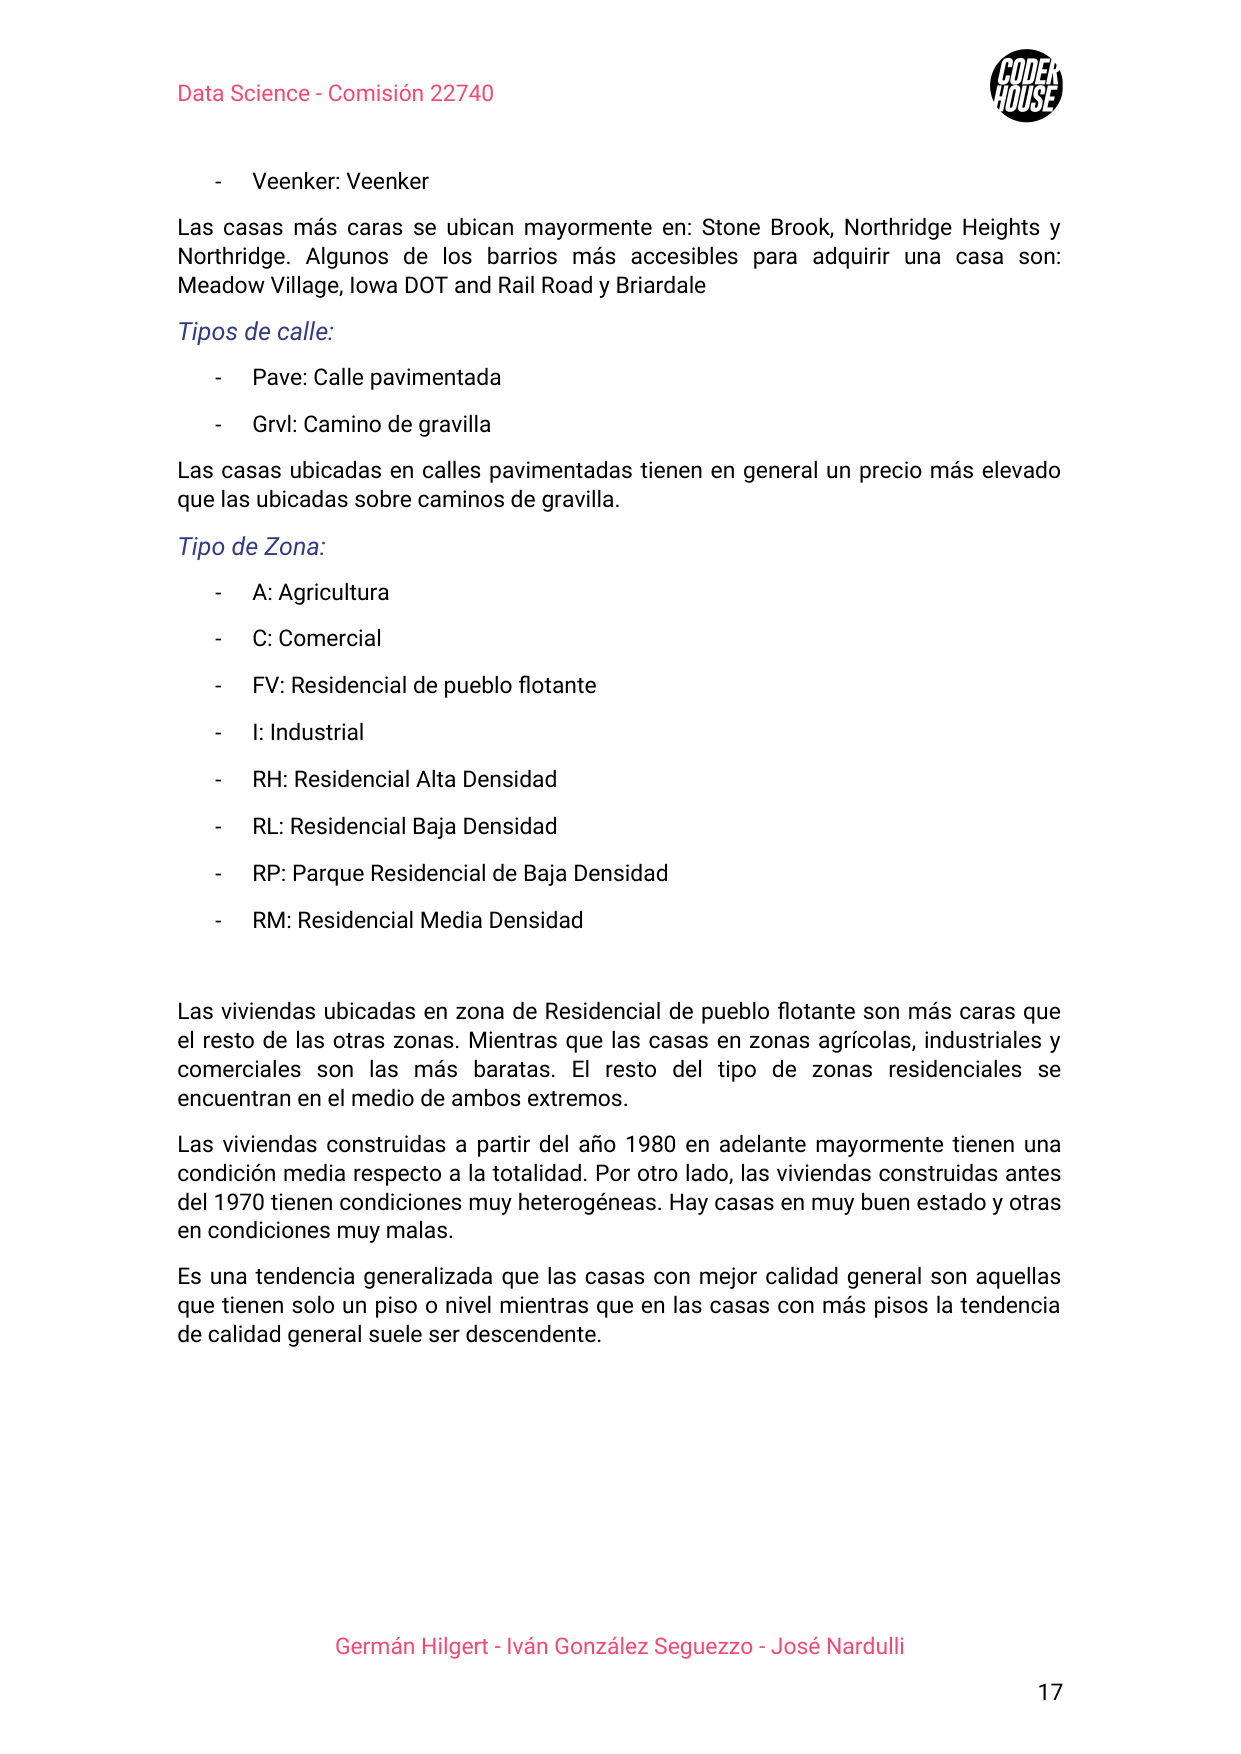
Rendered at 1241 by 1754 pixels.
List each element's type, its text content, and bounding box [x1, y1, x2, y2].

list FV: Residencial de pueblo flotante [214, 671, 1063, 699]
list Pave: Calle pavimentada [214, 363, 1063, 391]
list I: Industrial [214, 718, 1063, 746]
list RL: Residencial Baja Densidad [214, 812, 1063, 840]
list C: Comercial [214, 624, 1063, 653]
list RM: Residencial Media Densidad [214, 906, 1063, 934]
picture [989, 48, 1063, 123]
text Es una tendencia generalizada que las casas con mejor calidad general son aquellas que tienen solo un piso o nivel mientras que en las casas con más pisos la tendencia de calidad general suele ser descendente. [177, 1263, 1063, 1348]
list RP: Parque Residencial de Baja Densidad [214, 859, 1063, 887]
text Las viviendas construidas a partir del año 1980 en adelante mayormente tienen una condición media respecto a la totalidad. Por otro lado, las viviendas construidas antes del 1970 tienen condiciones muy heterogéneas. Hay casas en muy buen estado y otras en condiciones muy malas. [177, 1131, 1063, 1244]
list RH: Residencial Alta Densidad [214, 765, 1063, 793]
text Las viviendas ubicadas en zona de Residencial de pueblo flotante son más caras que el resto de las otras zonas. Mientras que las casas en zonas agrícolas, industriales y comerciales son las más baratas. El resto del tipo de zonas residenciales se encuentran en el medio de ambos extremos. [177, 998, 1063, 1112]
list Veenker: Veenker [214, 167, 1063, 195]
text Las casas más caras se ubican mayormente en: Stone Brook, Northridge Heights y Northridge. Algunos de los barrios más accesibles para adquirir una casa son: Meadow Village, Iowa DOT and Rail Road y Briardale [177, 214, 1063, 299]
list Grvl: Camino de gravilla [214, 410, 1063, 438]
list A: Agricultura [214, 578, 1063, 606]
subtitle Tipo de Zona: [177, 532, 1063, 561]
text Las casas ubicadas en calles pavimentadas tienen en general un precio más elevado que las ubicadas sobre caminos de gravilla. [177, 457, 1063, 513]
subtitle Tipos de calle: [177, 317, 1063, 347]
